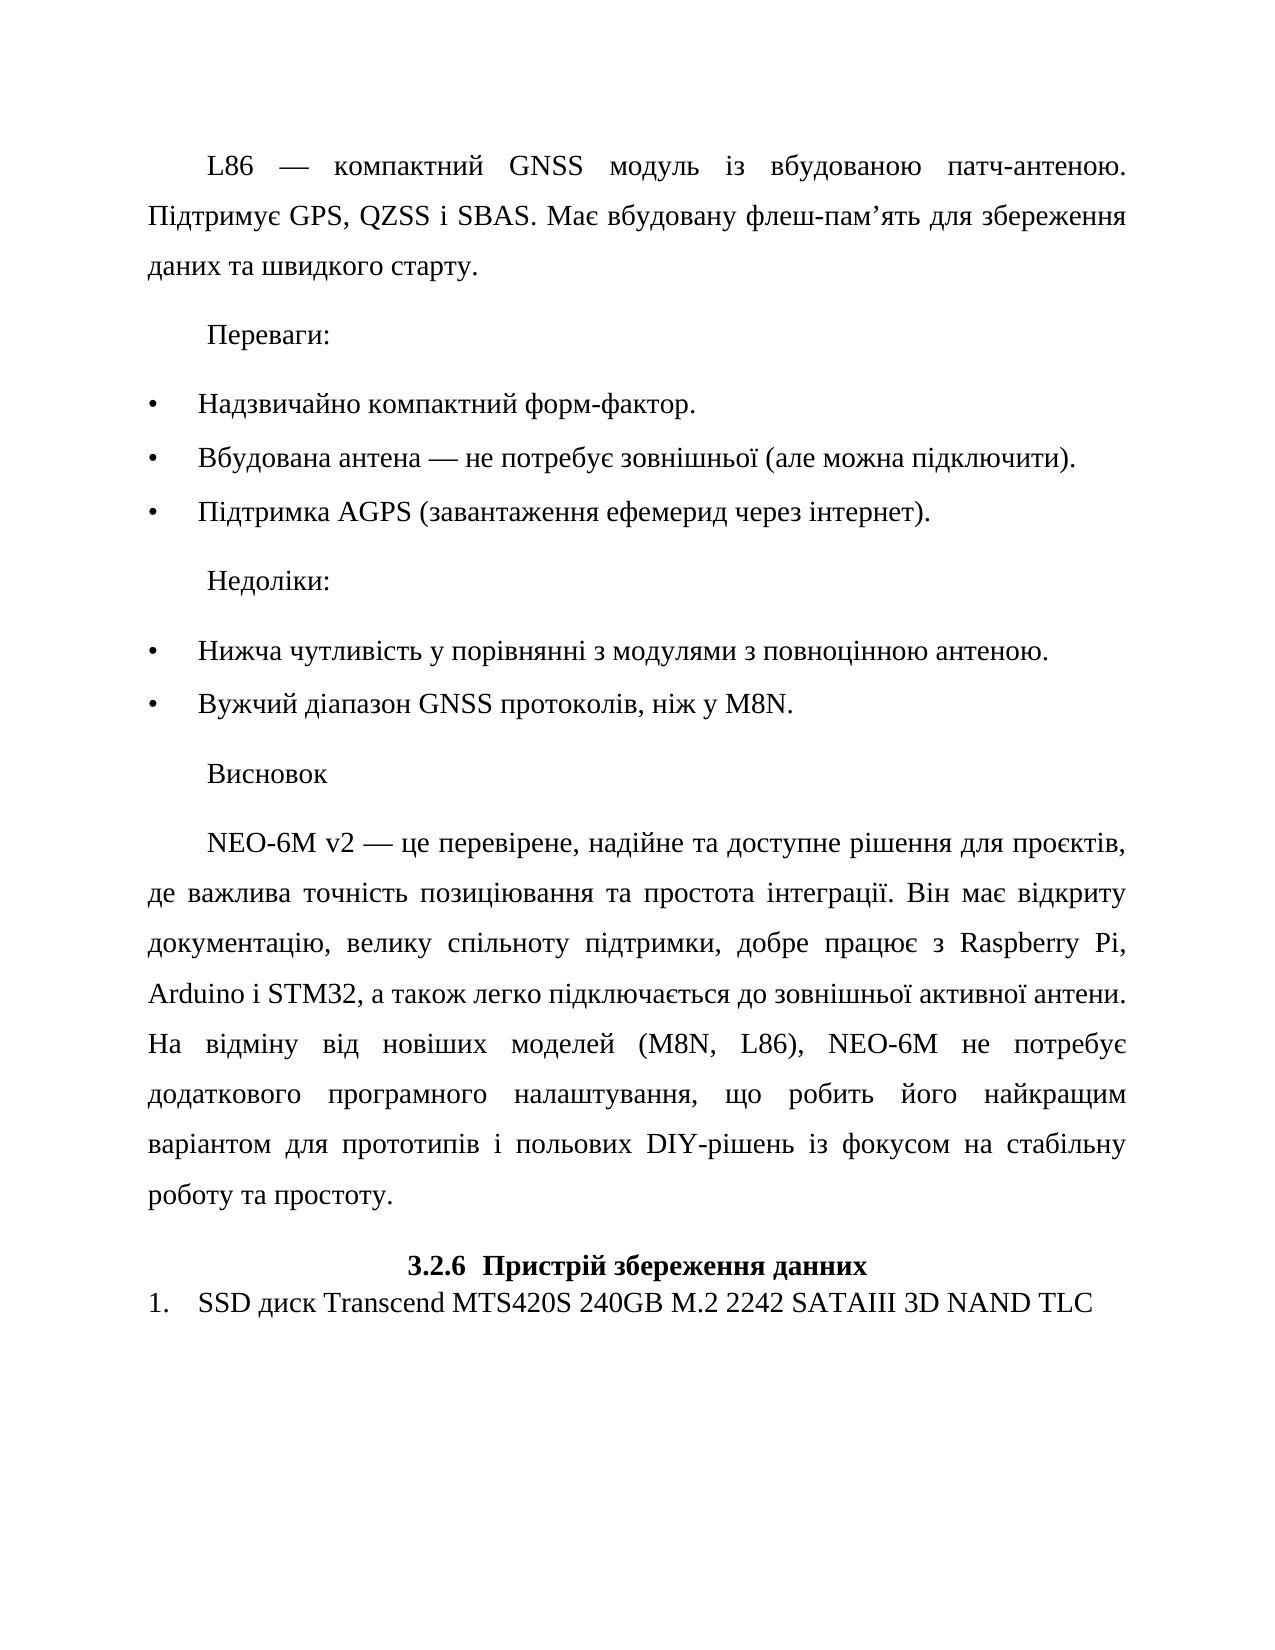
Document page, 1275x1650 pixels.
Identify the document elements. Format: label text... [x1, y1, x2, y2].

text Переваги: [148, 317, 1127, 351]
text Недоліки: [148, 563, 1127, 597]
text NEO-6M v2 — це перевірене, надійне та доступне рішення для проєктів, де важлива точність позиціювання та простота інтеграції. Він має відкриту документацію, велику спільноту підтримки, добре працює з Raspberry Pi, Arduino і STM32, а також легко підключається до зовнішньої активної антени. На відміну від новіших моделей (M8N, L86), NEO-6M не потребує додаткового програмного налаштування, що робить його найкращим варіантом для прототипів і польових DIY-рішень із фокусом на стабільну роботу та простоту. [148, 825, 1127, 1211]
list Підтримка AGPS (завантаження ефемерид через інтернет). [148, 494, 1127, 528]
list Надзвичайно компактний форм-фактор. [148, 386, 1127, 420]
text L86 — компактний GNSS модуль із вбудованою патч-антеною. Підтримує GPS, QZSS і SBAS. Має вбудовану флеш-пам’ять для збереження даних та швидкого старту. [148, 148, 1127, 282]
list Нижча чутливість у порівнянні з модулями з повноцінною антеною. [148, 633, 1127, 666]
subtitle Пристрій збереження данних [148, 1248, 1127, 1282]
list SSD диск Transcend MTS420S 240GB M.2 2242 SATAIII 3D NAND TLC [148, 1285, 1127, 1319]
list Вбудована антена — не потребує зовнішньої (але можна підключити). [148, 440, 1127, 474]
list Вужчий діапазон GNSS протоколів, ніж у M8N. [148, 687, 1127, 720]
text Висновок [148, 756, 1127, 789]
